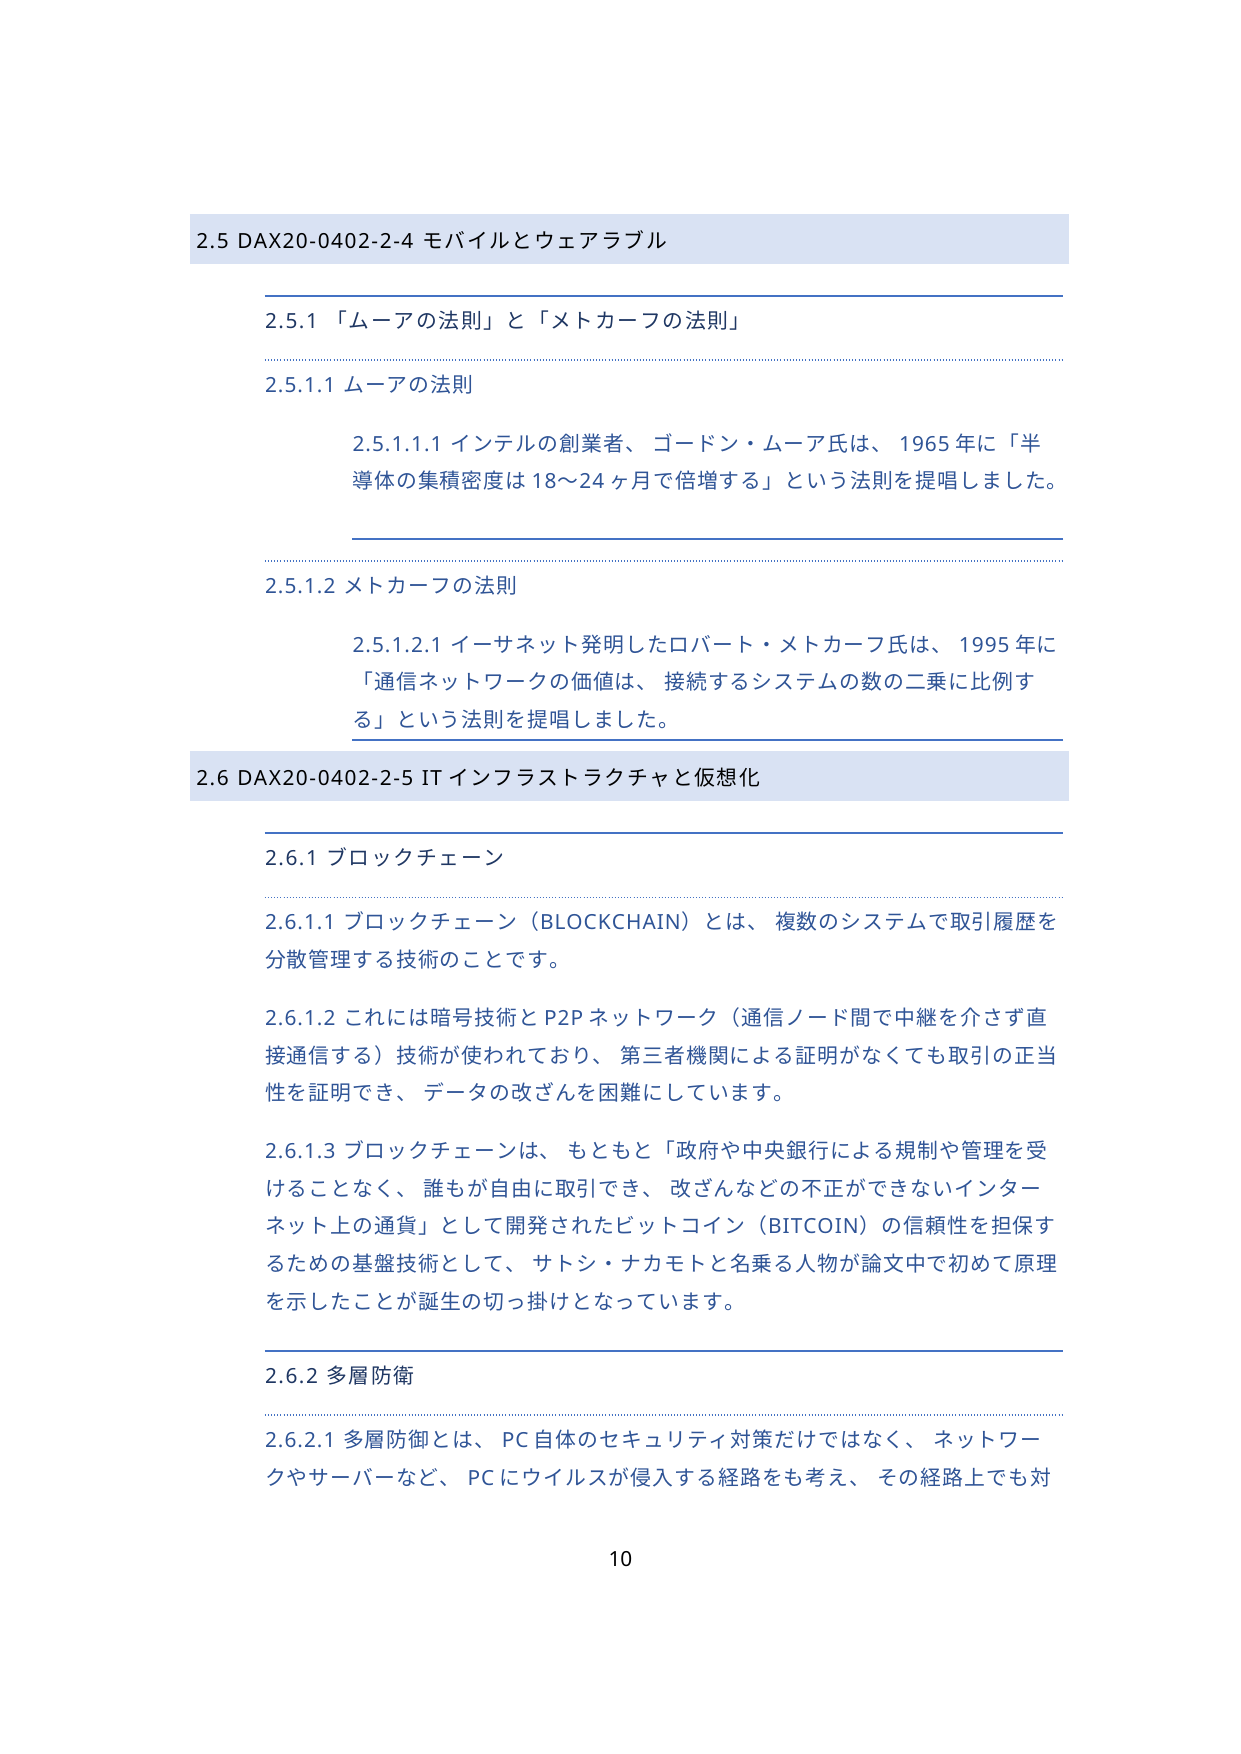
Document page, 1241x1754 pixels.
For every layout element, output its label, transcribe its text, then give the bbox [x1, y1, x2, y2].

text ブロックチェーン（blockchain）とは、 複数のシステムで取引履歴を分散管理する技術のことです。 [265, 896, 1063, 977]
text 「ムーアの法則」と「メトカーフの法則」 [265, 297, 1063, 338]
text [265, 1414, 1063, 1495]
text これには暗号技術とP2Pネットワーク（通信ノード間で中継を介さず直接通信する）技術が使われており、 第三者機関による証明がなくても取引の正当性を証明でき、 データの改ざんを困難にしています。 [265, 992, 1063, 1110]
text イーサネット発明したロバート・メトカーフ氏は、 1995年に「通信ネットワークの価値は、 接続するシステムの数の二乗に比例する」という法則を提唱しました。 [352, 624, 1063, 739]
text ブロックチェーンは、 もともと「政府や中央銀行による規制や管理を受けることなく、 誰もが自由に取引でき、 改ざんなどの不正ができないインターネット上の通貨」として開発されたビットコイン（Bitcoin）の信頼性を担保するための基盤技術として、 サトシ・ナカモトと名乗る人物が論文中で初めて原理を示したことが誕生の切っ掛けとなっています。 [265, 1126, 1063, 1319]
text インテルの創業者、 ゴードン・ムーア氏は、 1965年に「半導体の集積密度は18～24ヶ月で倍増する」という法則を提唱しました。 [352, 423, 1063, 538]
text ムーアの法則 [265, 359, 1063, 403]
text メトカーフの法則 [265, 560, 1063, 604]
text ブロックチェーン [265, 834, 1063, 876]
text 多層防衛 [265, 1352, 1063, 1393]
text DAX20-0402-2-4 モバイルとウェアラブル [196, 220, 1063, 258]
text DAX20-0402-2-5 ITインフラストラクチャと仮想化 [196, 757, 1063, 795]
